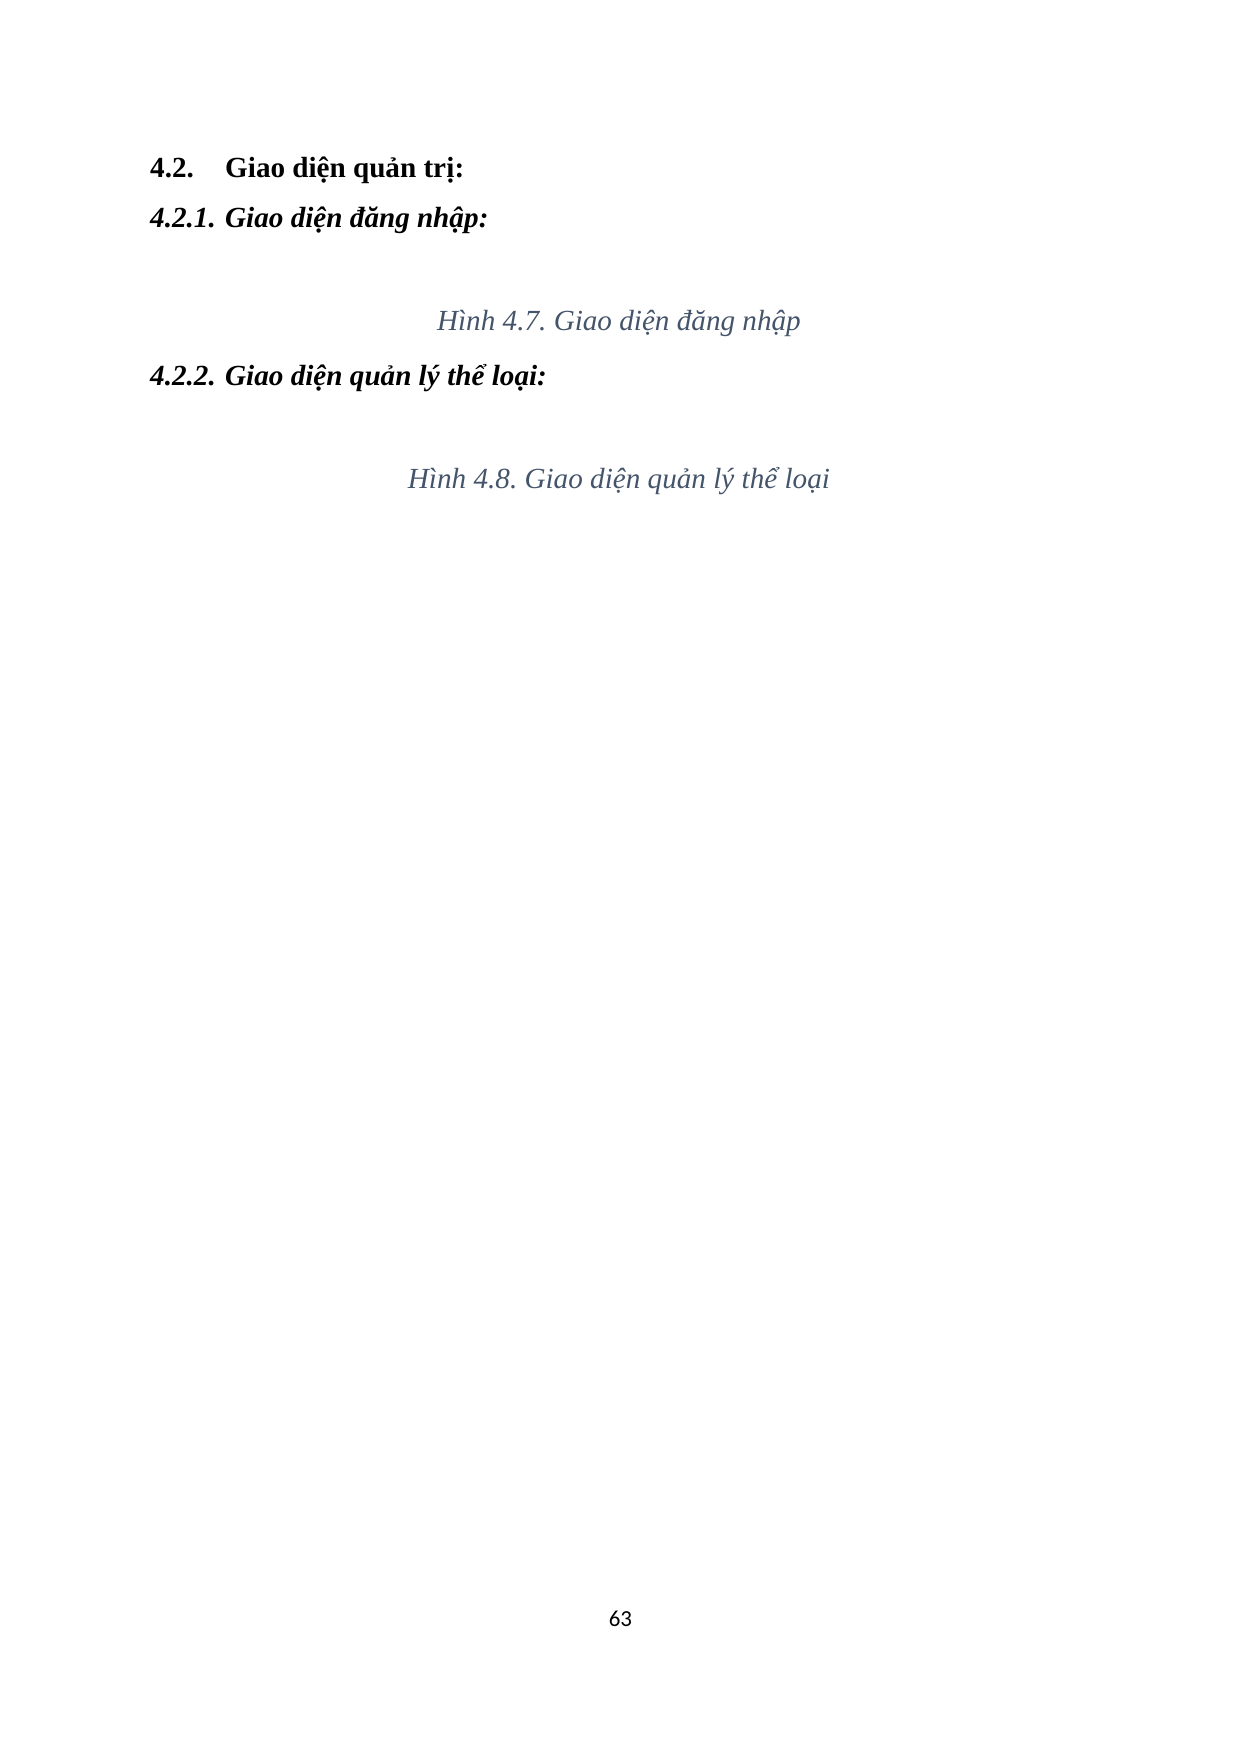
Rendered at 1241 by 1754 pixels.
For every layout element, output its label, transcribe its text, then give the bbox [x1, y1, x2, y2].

text Hình 4.7. Giao diện đăng nhập [150, 303, 1090, 337]
list Giao diện đăng nhập: [150, 200, 1090, 234]
text Hình 4.8. Giao diện quản lý thể loại [150, 461, 1090, 494]
list Giao diện quản trị: [150, 150, 1090, 183]
list Giao diện quản lý thể loại: [150, 358, 1090, 391]
